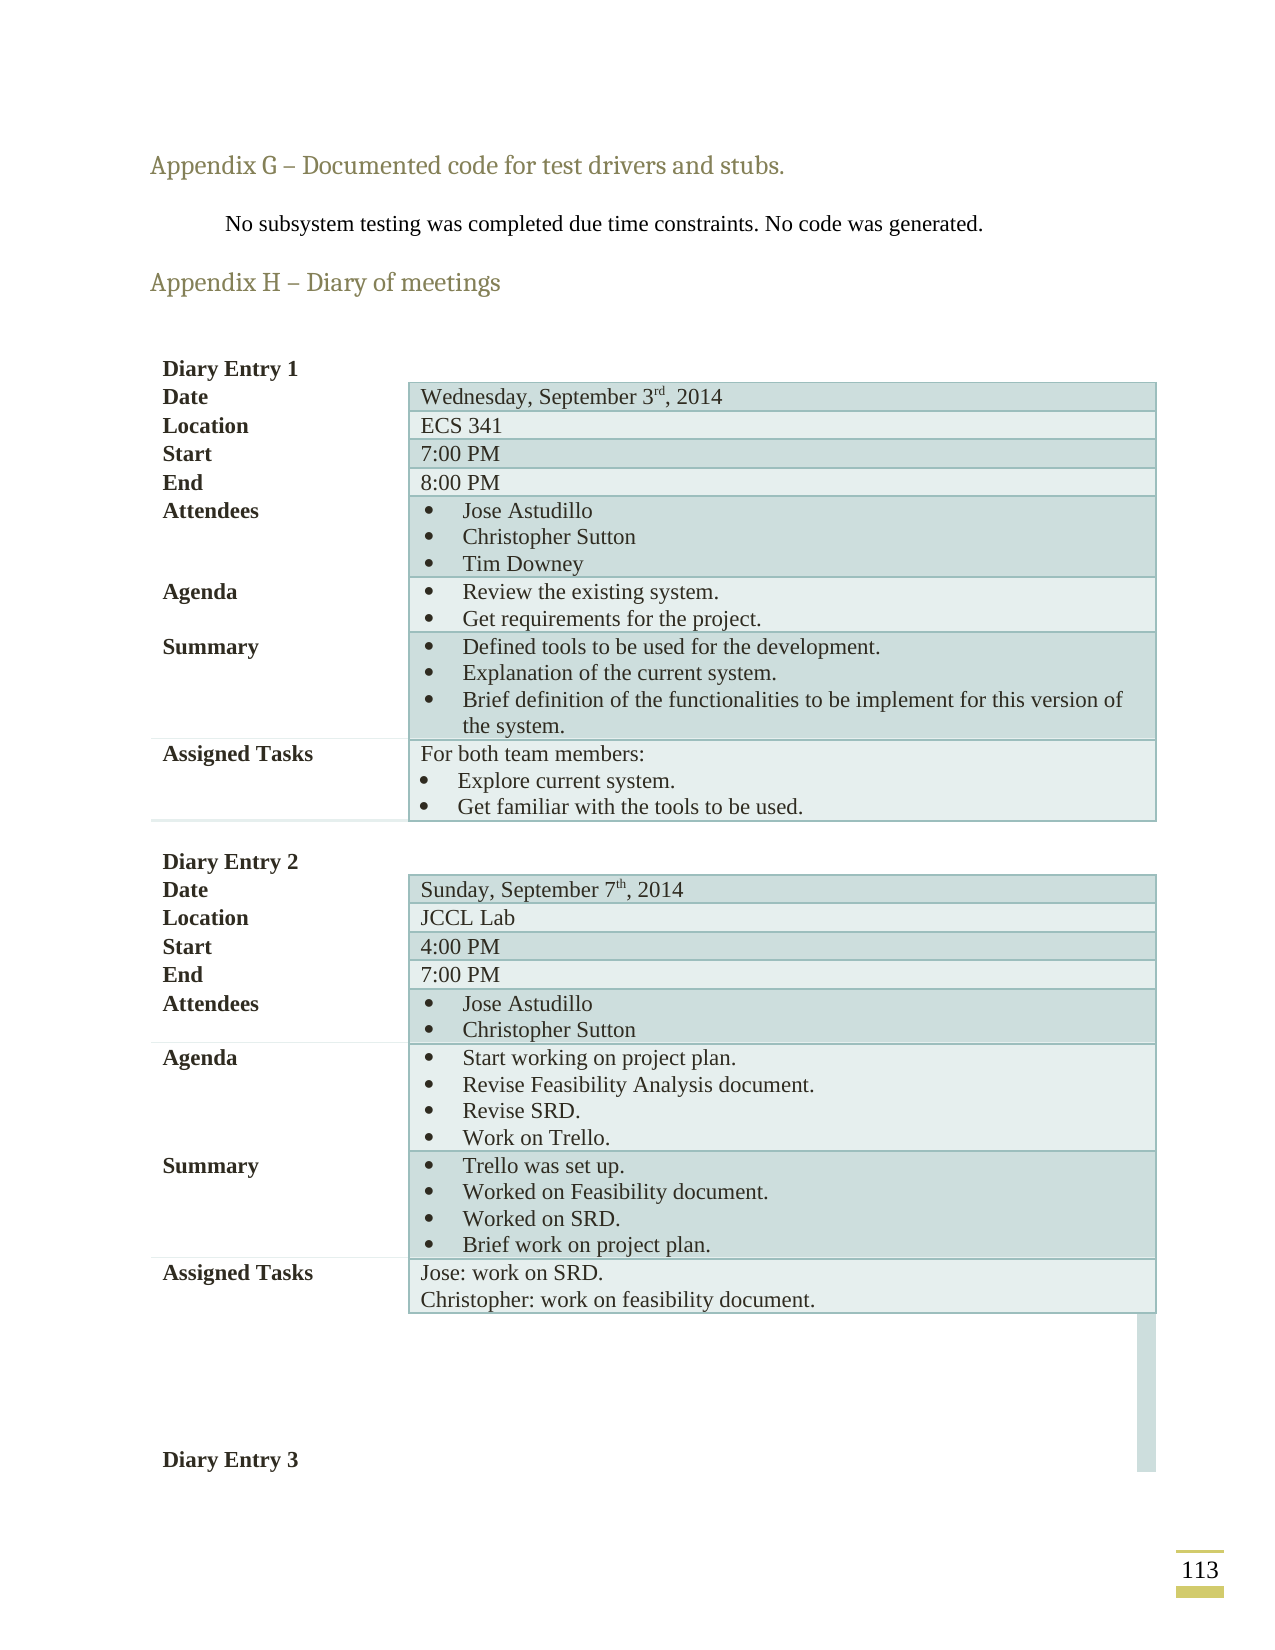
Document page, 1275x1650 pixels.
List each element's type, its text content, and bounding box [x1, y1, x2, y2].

table_cell Trello was set up. Worked on Feasibility document. Worked on SRD. Brief work on project plan. [410, 1152, 1155, 1257]
table_cell Assigned Tasks [151, 739, 408, 819]
table_cell Start [151, 438, 408, 467]
subtitle Appendix G – Documented code for test drivers and stubs. [150, 150, 1125, 181]
table_cell Attendees [151, 988, 408, 1042]
subtitle Appendix H – Diary of meetings [150, 267, 1125, 298]
table_cell Wednesday, September 3rd, 2014 [410, 383, 1155, 410]
table_cell Date [151, 874, 408, 902]
table_cell End [151, 467, 408, 495]
table_cell Agenda [151, 576, 408, 631]
table_cell Review the existing system. Get requirements for the project. [410, 578, 1155, 631]
table_cell JCCL Lab [410, 904, 1155, 931]
table_cell Attendees [151, 495, 408, 576]
table_cell Location [151, 902, 408, 931]
table_cell Summary [151, 631, 408, 738]
text No subsystem testing was completed due time constraints. No code was generated. [150, 210, 1125, 236]
table_cell Agenda [151, 1043, 408, 1150]
table_header Diary Entry 2 [151, 848, 1156, 874]
table_cell Diary Entry 3 [151, 1312, 1137, 1472]
table_cell 7:00 PM [410, 440, 1155, 467]
table_header Diary Entry 1 [151, 355, 1156, 382]
table_cell Jose Astudillo Christopher Sutton [410, 990, 1155, 1042]
table_cell ECS 341 [410, 412, 1155, 438]
table_cell Date [151, 382, 408, 410]
table_cell Jose Astudillo Christopher Sutton Tim Downey [410, 497, 1155, 576]
table_cell Start working on project plan. Revise Feasibility Analysis document. Revise SRD. Work on Trello. [410, 1045, 1155, 1150]
table_cell 7:00 PM [410, 961, 1155, 988]
table_cell 8:00 PM [410, 469, 1155, 495]
table_cell 4:00 PM [410, 933, 1155, 959]
table_cell Start [151, 931, 408, 959]
table_cell Summary [151, 1150, 408, 1257]
table_cell Assigned Tasks [151, 1258, 408, 1312]
table_cell End [151, 959, 408, 988]
table_cell Location [151, 410, 408, 438]
table_cell Jose: work on SRD. Christopher: work on feasibility document. [410, 1260, 1155, 1312]
table_cell For both team members: Explore current system. Get familiar with the tools to be used. [410, 741, 1155, 819]
table_cell Sunday, September 7th, 2014 [410, 876, 1155, 902]
table_cell Defined tools to be used for the development. Explanation of the current system. Brief definition of the functionalities to be implement for this version of the system. [410, 633, 1155, 738]
